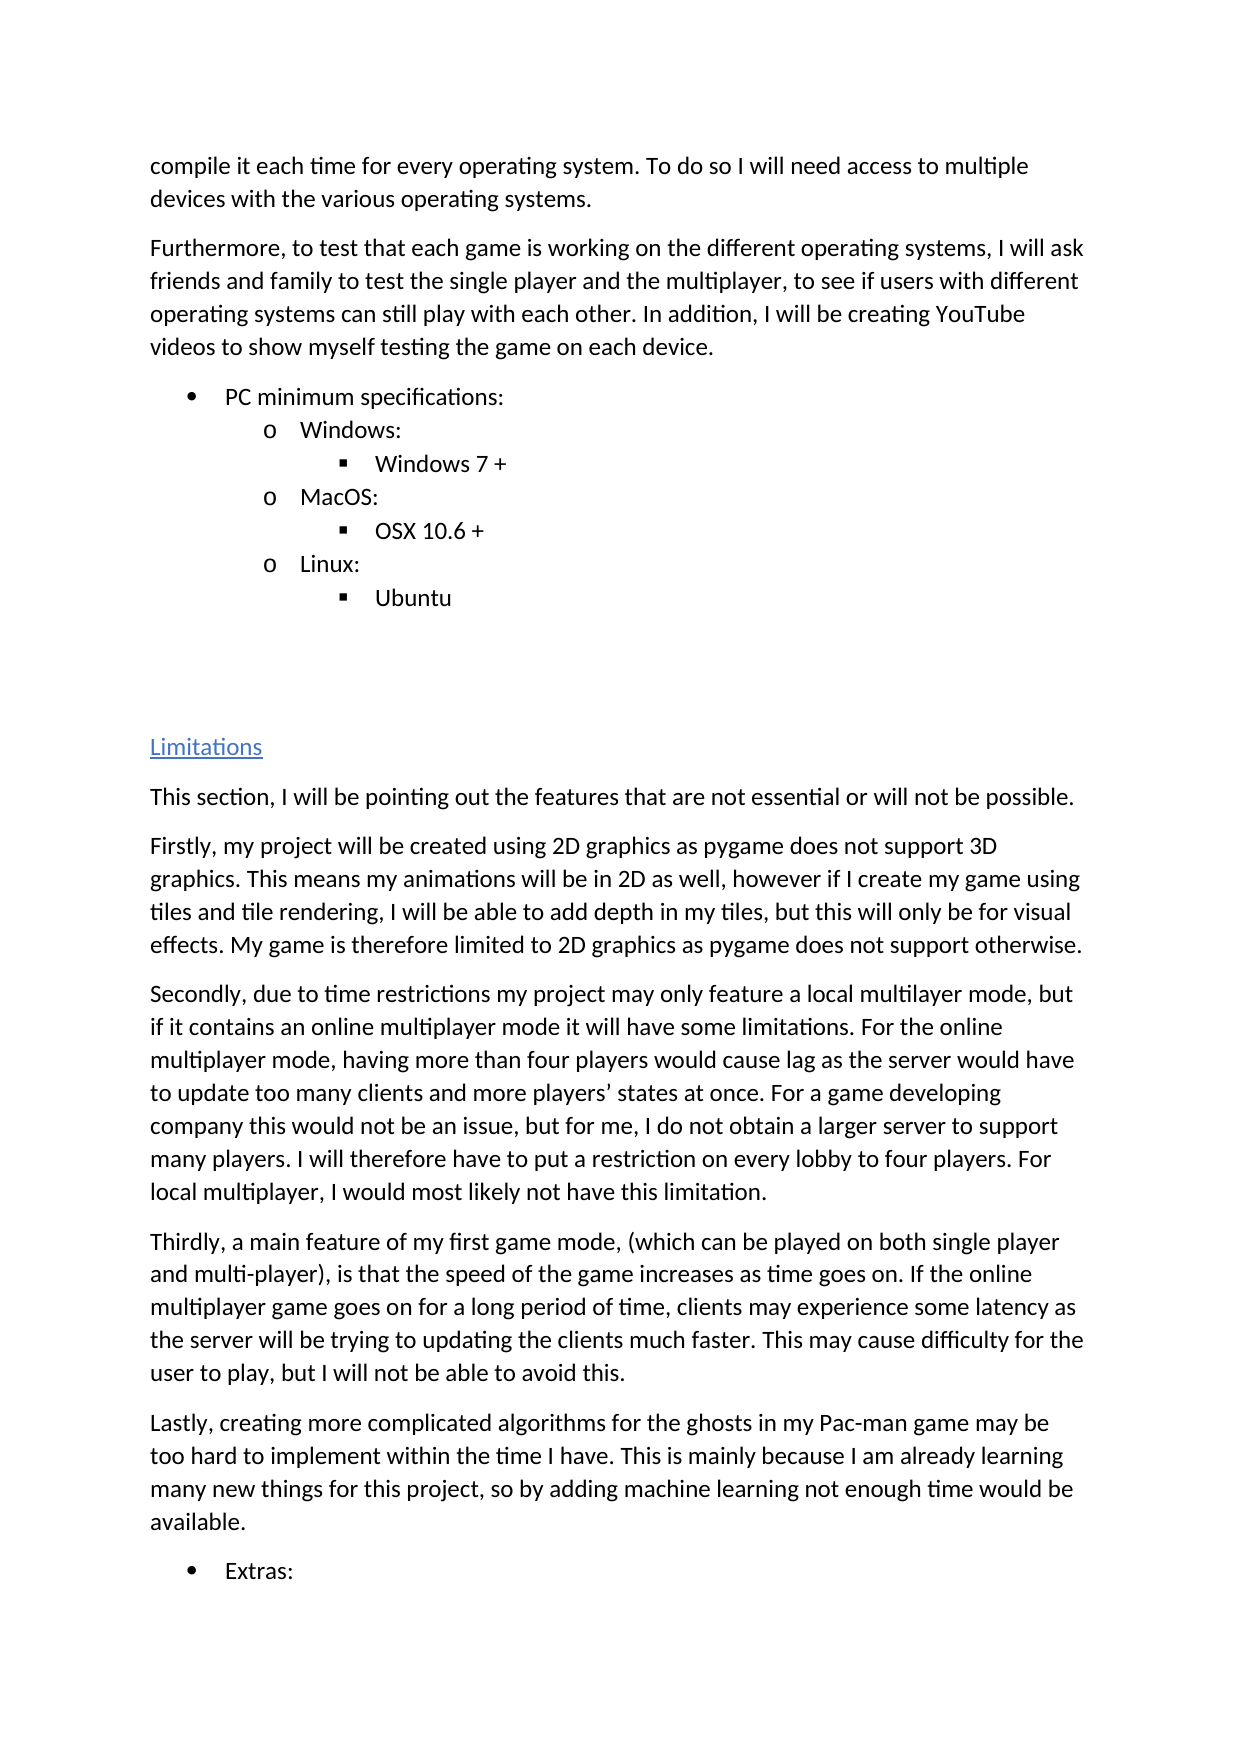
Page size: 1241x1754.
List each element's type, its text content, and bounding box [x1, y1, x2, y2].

list OSX 10.6 + [337, 515, 1090, 546]
text Furthermore, to test that each game is working on the different operating systems, I will ask friends and family to test the single player and the multiplayer, to see if users with different operating systems can still play with each other. In addition, I will be creating YouTube videos to show myself testing the game on each device. [150, 232, 1090, 362]
text This section, I will be pointing out the features that are not essential or will not be possible. [150, 781, 1090, 811]
list Extras: [187, 1555, 1090, 1586]
text Lastly, creating more complicated algorithms for the ghosts in my Pac-man game may be too hard to implement within the time I have. This is mainly because I am already learning many new things for this project, so by adding machine learning not enough time would be available. [150, 1407, 1090, 1536]
list Linux: [262, 548, 1090, 580]
text Secondly, due to time restrictions my project may only feature a local multilayer mode, but if it contains an online multiplayer mode it will have some limitations. For the online multiplayer mode, having more than four players would cause lag as the server would have to update too many clients and more players’ states at once. For a game developing company this would not be an issue, but for me, I do not obtain a larger server to support many players. I will therefore have to put a restriction on every lobby to four players. For local multiplayer, I would most likely not have this limitation. [150, 979, 1090, 1207]
list Windows: [262, 414, 1090, 446]
list Windows 7 + [337, 448, 1090, 478]
list MacOS: [262, 481, 1090, 513]
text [150, 150, 1090, 213]
list Ubuntu [337, 582, 1090, 613]
text Limitations [150, 731, 1090, 762]
text Firstly, my project will be created using 2D graphics as pygame does not support 3D graphics. This means my animations will be in 2D as well, however if I create my game using tiles and tile rendering, I will be able to add depth in my tiles, but this will only be for visual effects. My game is therefore limited to 2D graphics as pygame does not support otherwise. [150, 830, 1090, 959]
list PC minimum specifications: [187, 381, 1090, 411]
text Thirdly, a main feature of my first game mode, (which can be played on both single player and multi-player), is that the speed of the game increases as time goes on. If the online multiplayer game goes on for a long period of time, clients may experience some latency as the server will be trying to updating the clients much faster. This may cause difficulty for the user to play, but I will not be able to avoid this. [150, 1226, 1090, 1388]
